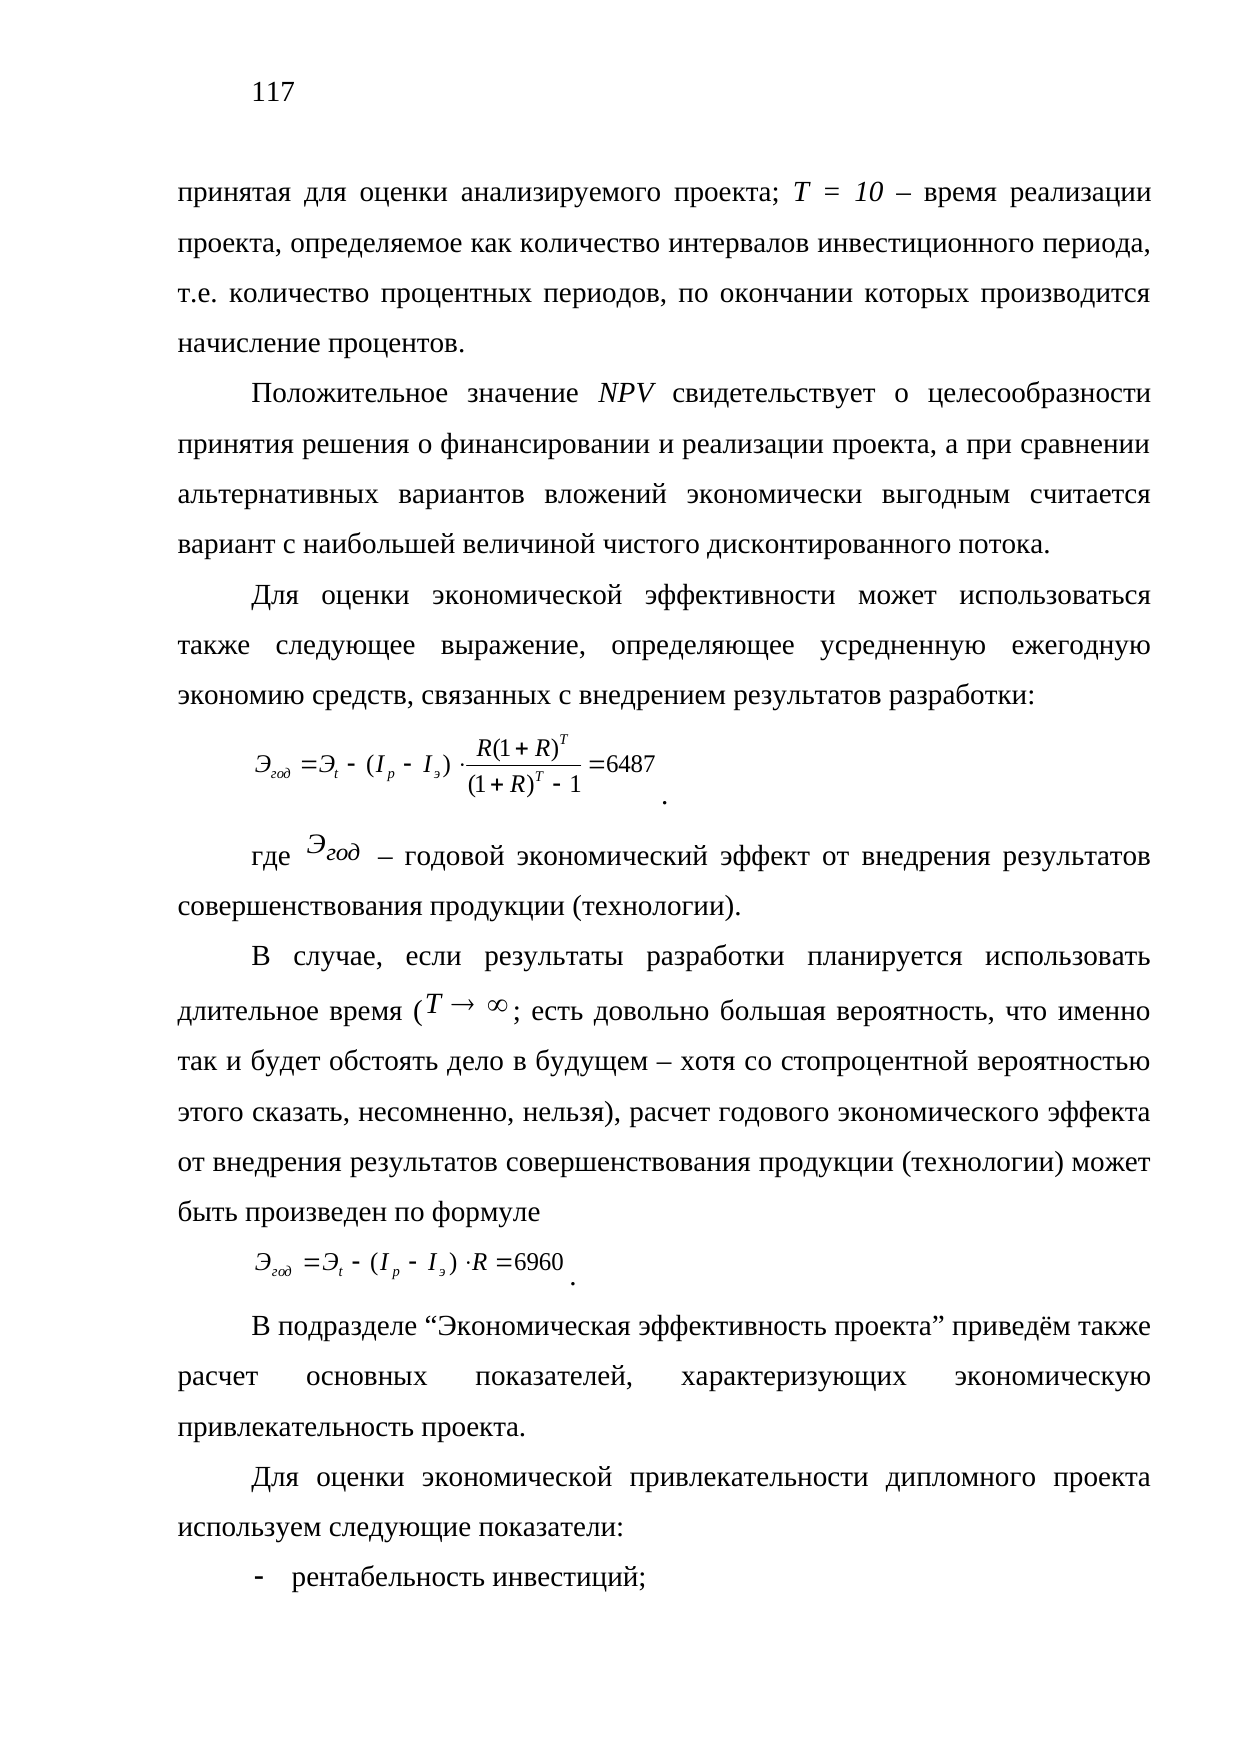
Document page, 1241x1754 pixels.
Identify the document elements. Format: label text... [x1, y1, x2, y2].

text . [177, 1244, 1152, 1291]
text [177, 174, 1152, 359]
text Для оценки экономической привлекательности дипломного проекта используем следующие показатели: [177, 1459, 1152, 1543]
text где – годовой экономический эффект от внедрения результатов совершенствования продукции (технологии). [177, 827, 1152, 922]
text Положительное значение NPV свидетельствует о целесообразности принятия решения о финансировании и реализации проекта, а при сравнении альтернативных вариантов вложений экономически выгодным считается вариант с наибольшей величиной чистого дисконтированного потока. [177, 376, 1152, 560]
text В подразделе “Экономическая эффективность проекта” приведём также расчет основных показателей, характеризующих экономическую привлекательность проекта. [177, 1308, 1152, 1442]
text В случае, если результаты разработки планируется использовать длительное время (; есть довольно большая вероятность, что именно так и будет обстоять дело в будущем – хотя со стопроцентной вероятностью этого сказать, несомненно, нельзя), расчет годового экономического эффекта от внедрения результатов совершенствования продукции (технологии) может быть произведен по формуле [177, 938, 1152, 1228]
text Для оценки экономической эффективности может использоваться также следующее выражение, определяющее усредненную ежегодную экономию средств, связанных с внедрением результатов разработки: [177, 577, 1152, 711]
text . [177, 728, 1152, 810]
list рентабельность инвестиций; [177, 1559, 1152, 1593]
